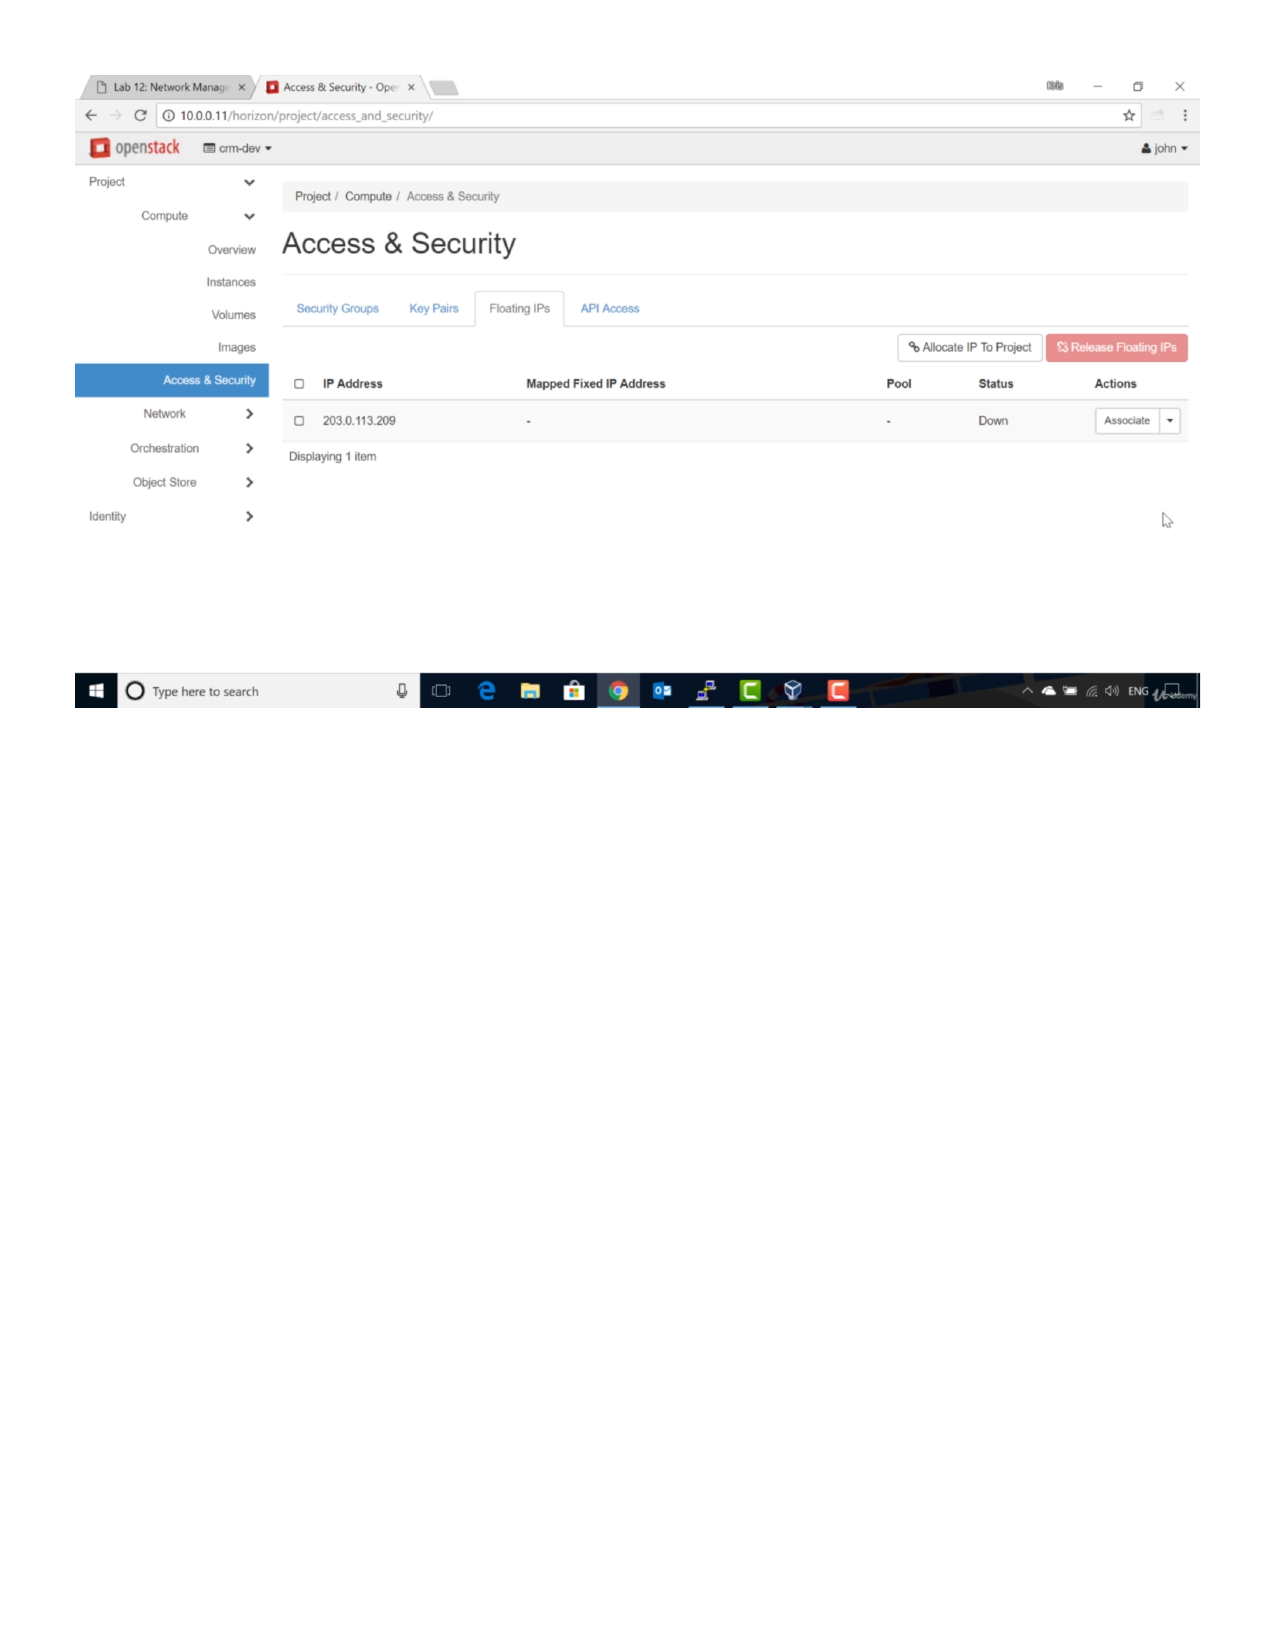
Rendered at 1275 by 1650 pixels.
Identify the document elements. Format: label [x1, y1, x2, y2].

picture [75, 75, 1200, 708]
